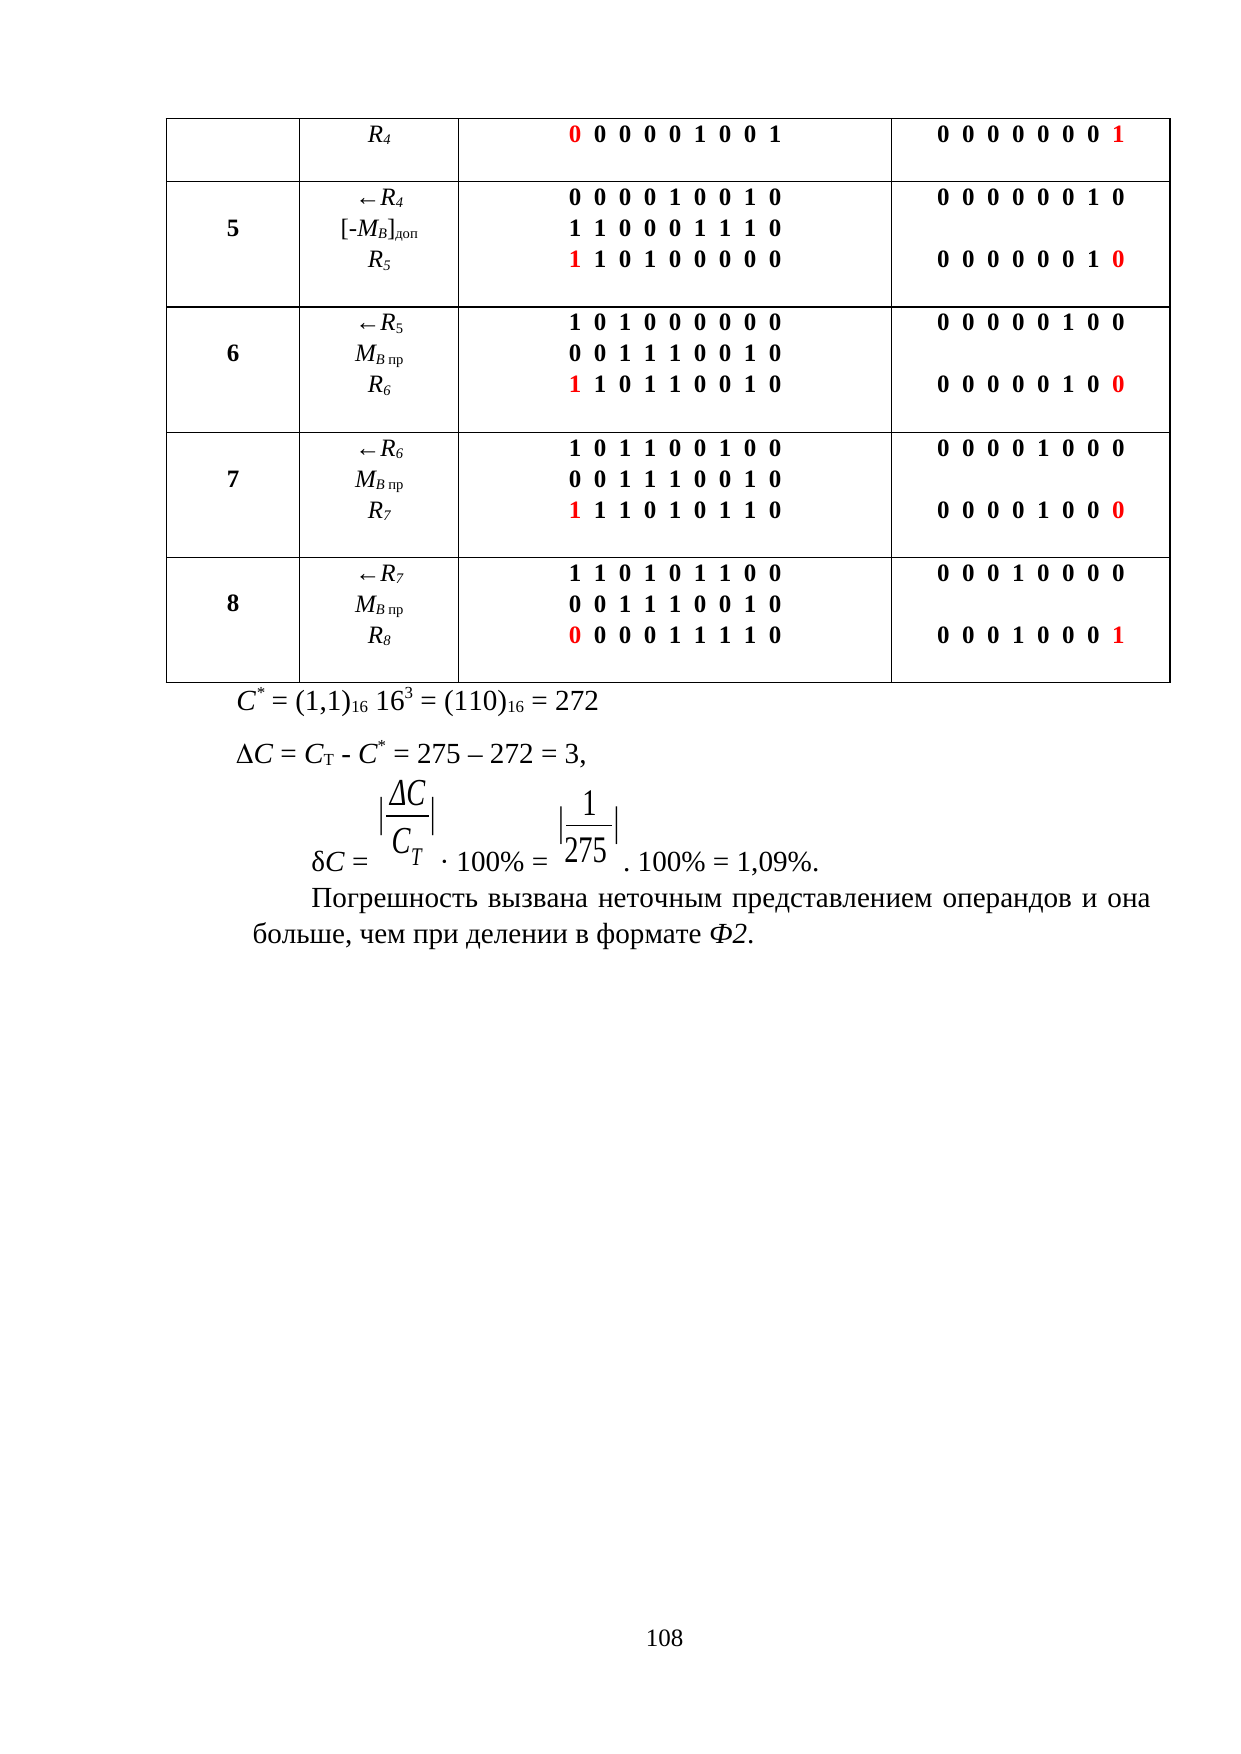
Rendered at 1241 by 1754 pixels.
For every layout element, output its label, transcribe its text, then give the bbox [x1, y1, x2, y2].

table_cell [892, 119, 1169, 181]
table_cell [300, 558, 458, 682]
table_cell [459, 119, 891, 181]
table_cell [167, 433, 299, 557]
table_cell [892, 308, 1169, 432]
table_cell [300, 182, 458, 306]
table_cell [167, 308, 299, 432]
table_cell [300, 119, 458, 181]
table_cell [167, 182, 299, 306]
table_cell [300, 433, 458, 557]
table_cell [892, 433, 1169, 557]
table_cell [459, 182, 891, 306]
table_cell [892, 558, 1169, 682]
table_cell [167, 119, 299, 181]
text С* = (1,1)16 163 = (110)16 = 272 [236, 683, 1152, 717]
text Погрешность вызвана неточным представлением операндов и она больше, чем при делении в формате Ф2. [252, 880, 1152, 949]
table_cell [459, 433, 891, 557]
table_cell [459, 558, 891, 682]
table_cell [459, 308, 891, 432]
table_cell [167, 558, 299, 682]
text δС = · 100% = . 100% = 1,09%. [252, 772, 1152, 877]
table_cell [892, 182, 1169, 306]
text С = СТ - С* = 275 – 272 = 3, [177, 736, 1152, 769]
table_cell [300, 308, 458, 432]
